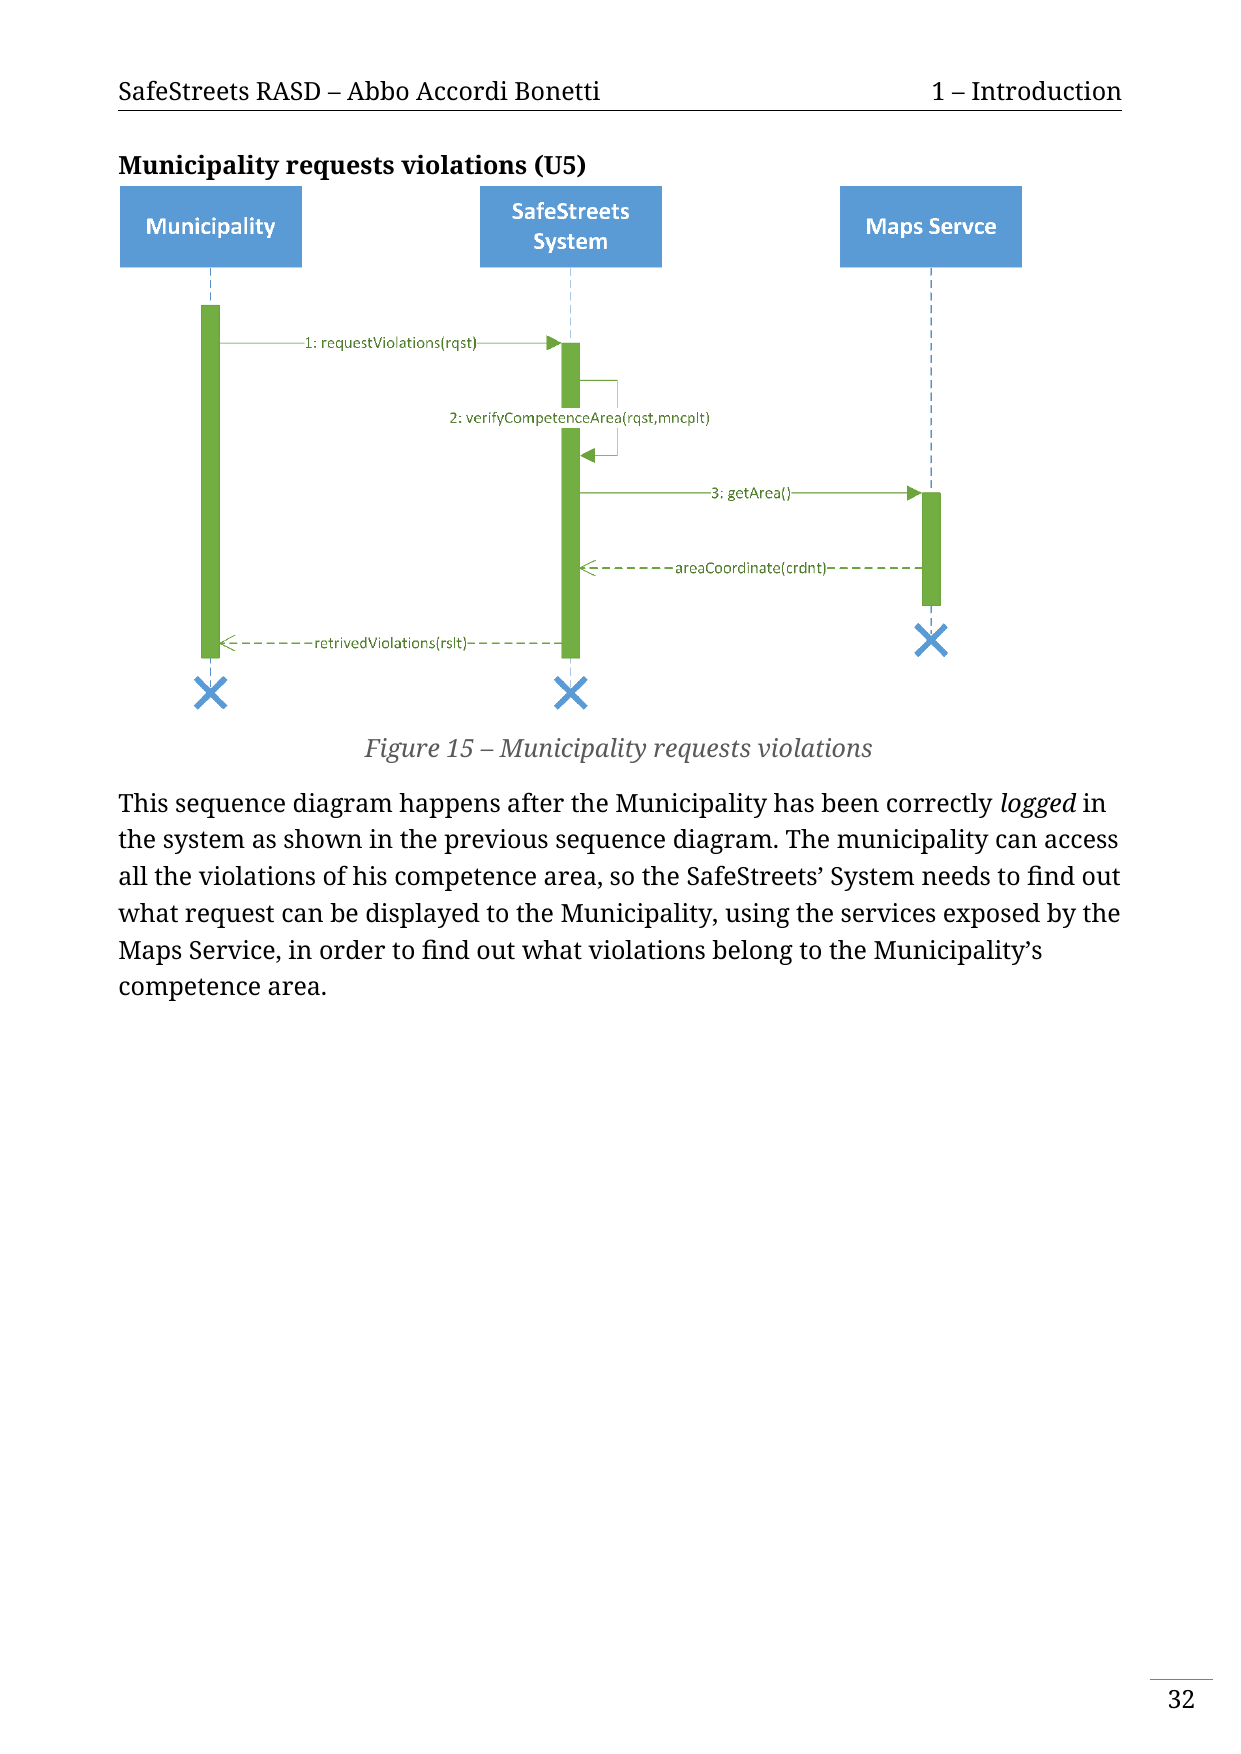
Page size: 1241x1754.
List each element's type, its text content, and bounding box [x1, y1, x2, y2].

text This sequence diagram happens after the Municipality has been correctly logged in the system as shown in the previous sequence diagram. The municipality can access all the violations of his competence area, so the SafeStreets’ System needs to find out what request can be displayed to the Municipality, using the services exposed by the Maps Service, in order to find out what violations belong to the Municipality’s competence area. [118, 785, 1122, 1003]
text Figure 15 – Municipality requests violations [118, 730, 1122, 764]
picture [118, 184, 1023, 711]
subtitle Municipality requests violations (U5) [118, 148, 1122, 182]
